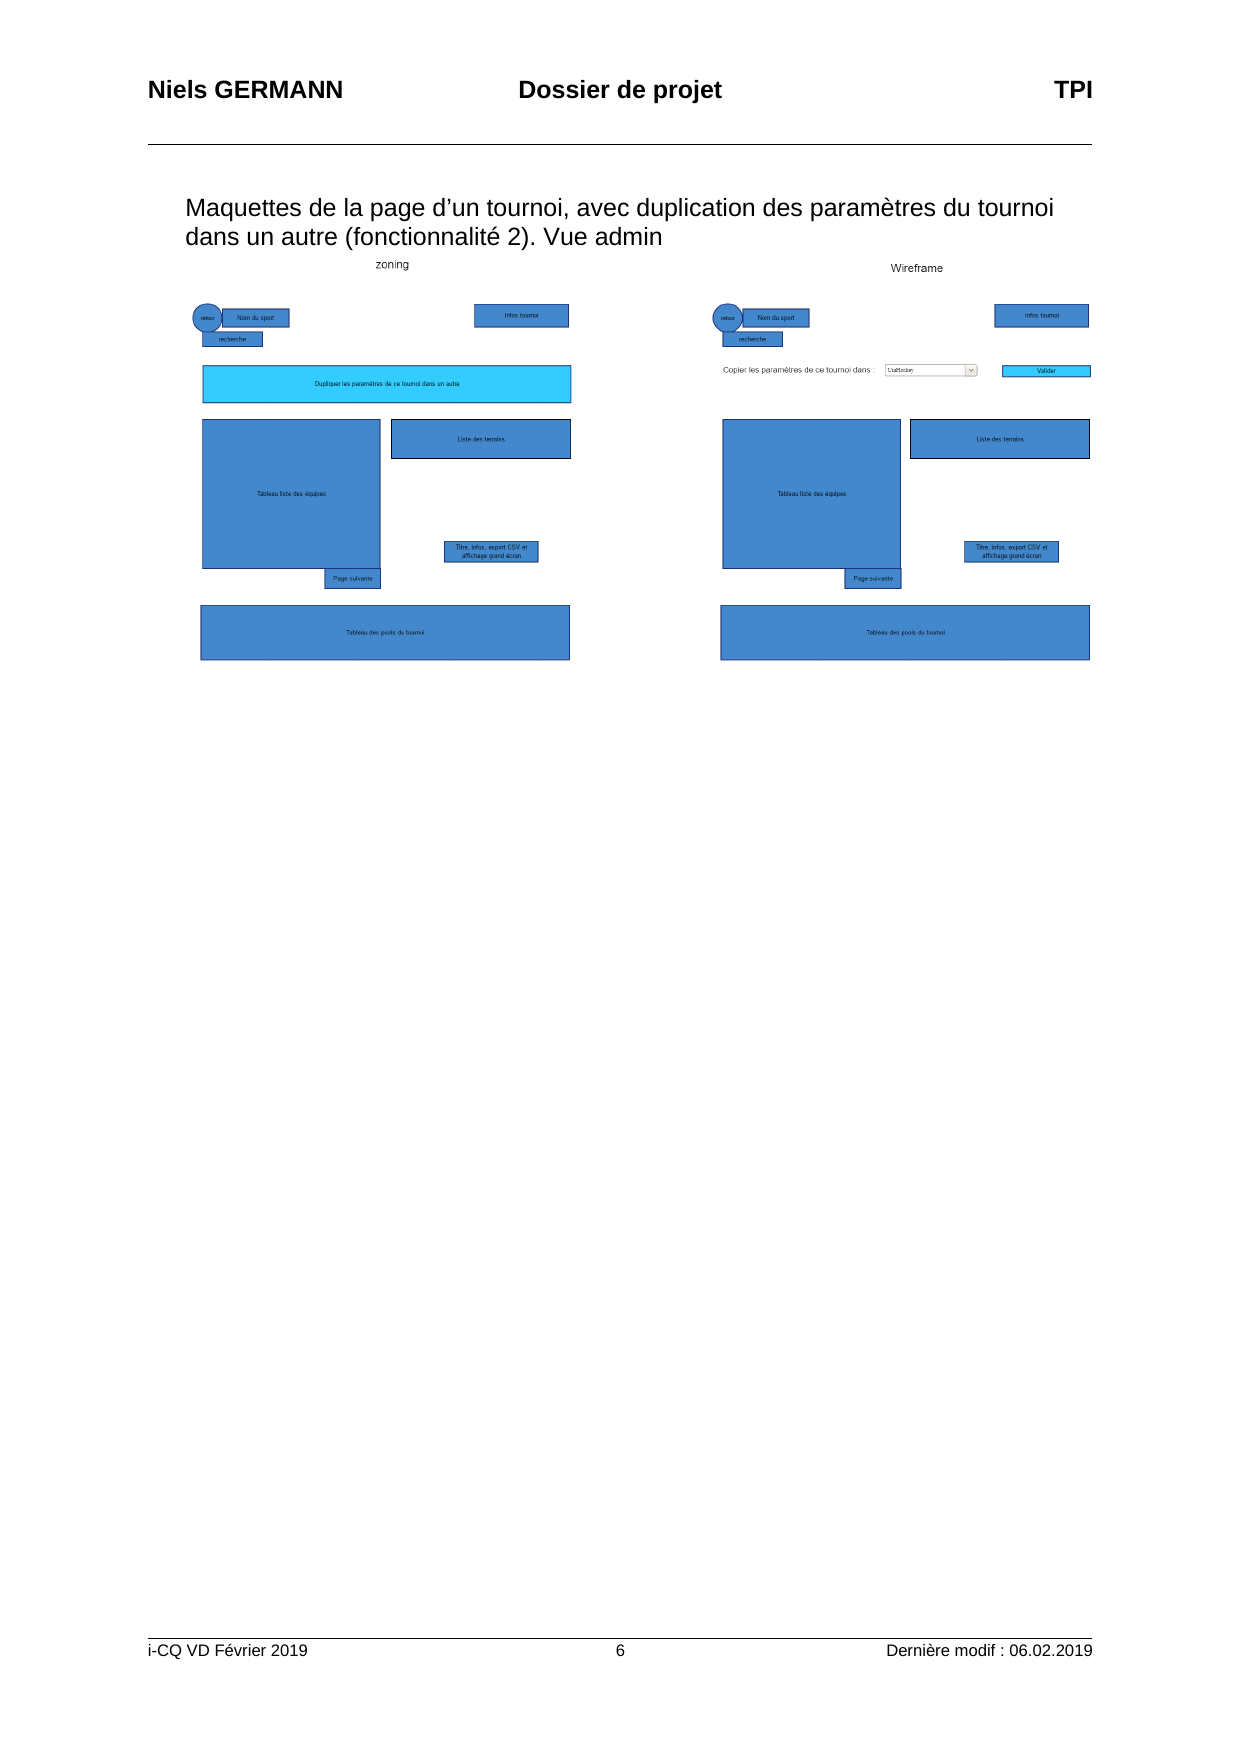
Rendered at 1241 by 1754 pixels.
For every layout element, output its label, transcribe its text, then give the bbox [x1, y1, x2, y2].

picture [185, 250, 1130, 724]
list Maquettes de la page d’un tournoi, avec duplication des paramètres du tournoi dans un autre (fonctionnalité 2). Vue admin [185, 193, 1092, 250]
